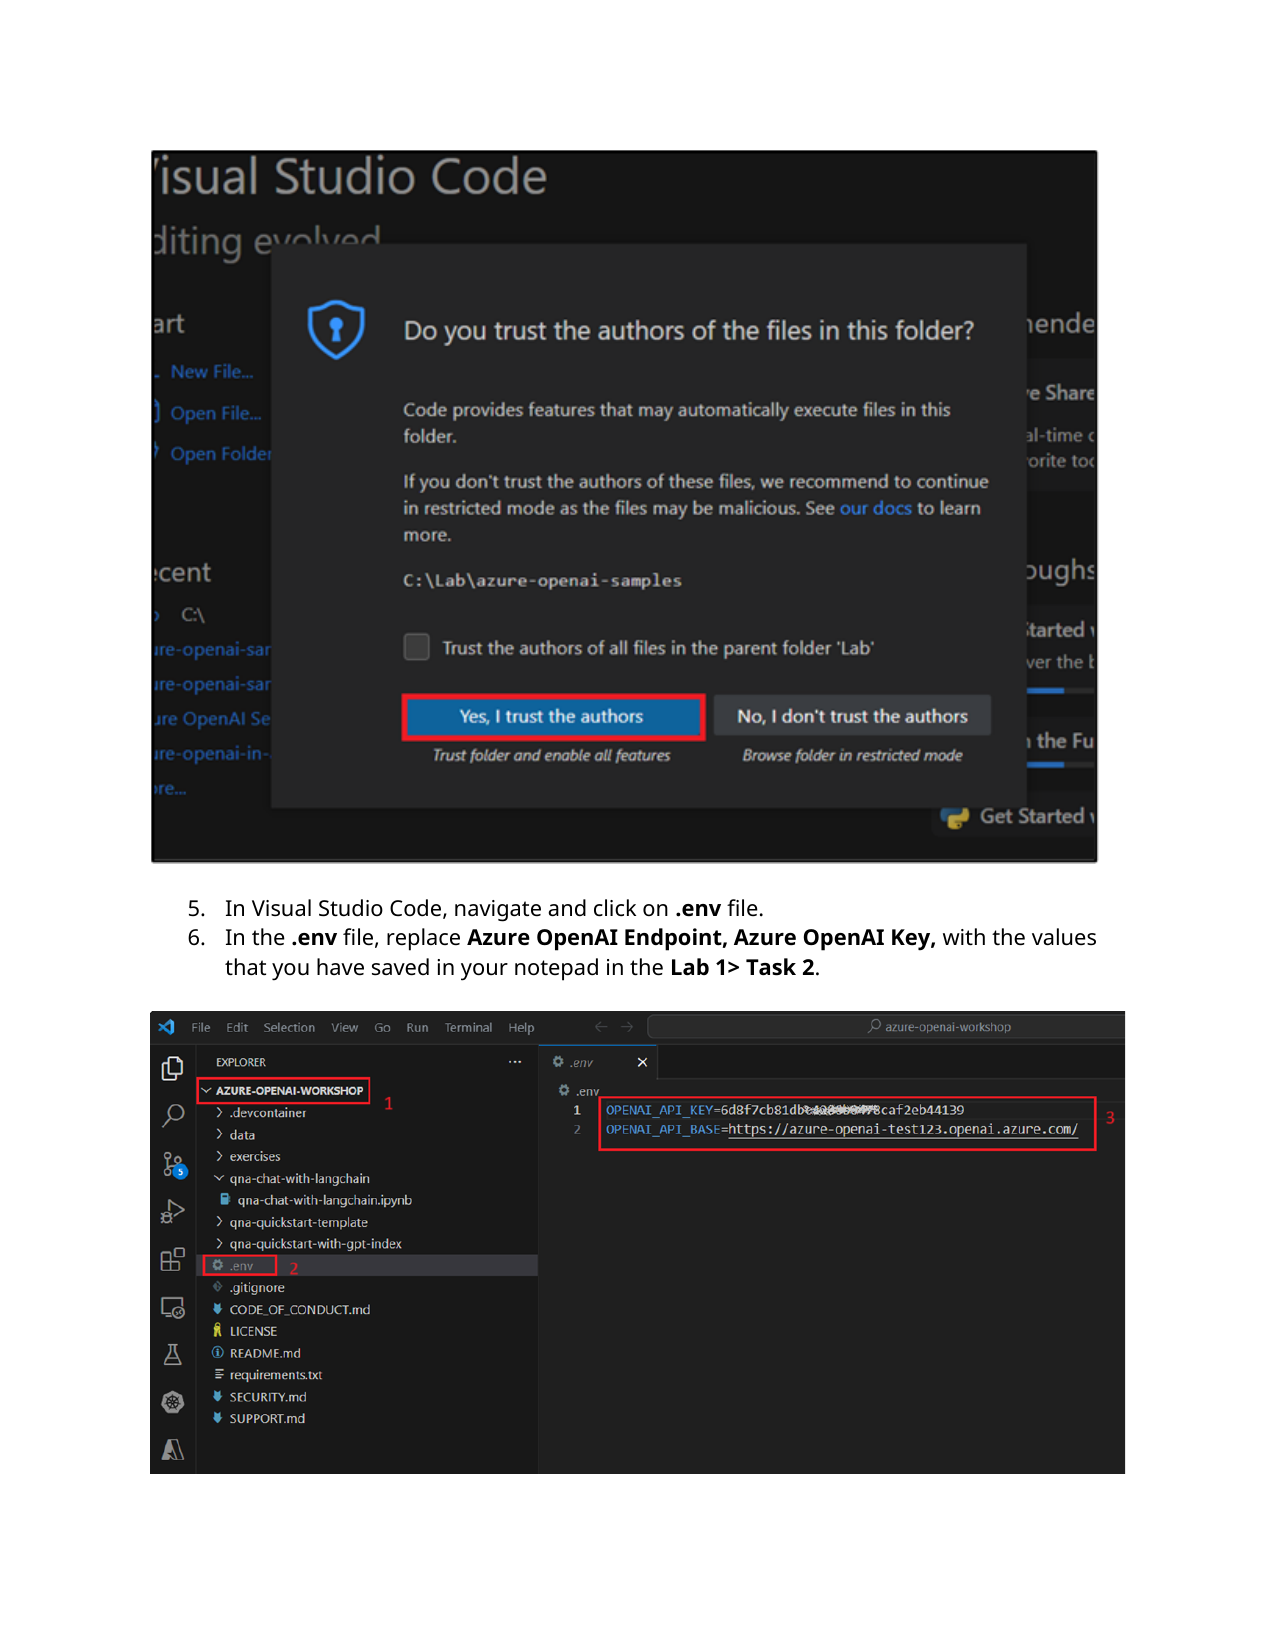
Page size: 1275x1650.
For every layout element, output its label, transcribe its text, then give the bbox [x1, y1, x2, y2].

picture [150, 1011, 1125, 1474]
list In Visual Studio Code, navigate and click on .env file. [187, 892, 1125, 922]
list In the .env file, replace Azure OpenAI Endpoint, Azure OpenAI Key, with the values that you have saved in your notepad in the Lab 1> Task 2. [187, 922, 1125, 982]
picture [150, 150, 1099, 864]
